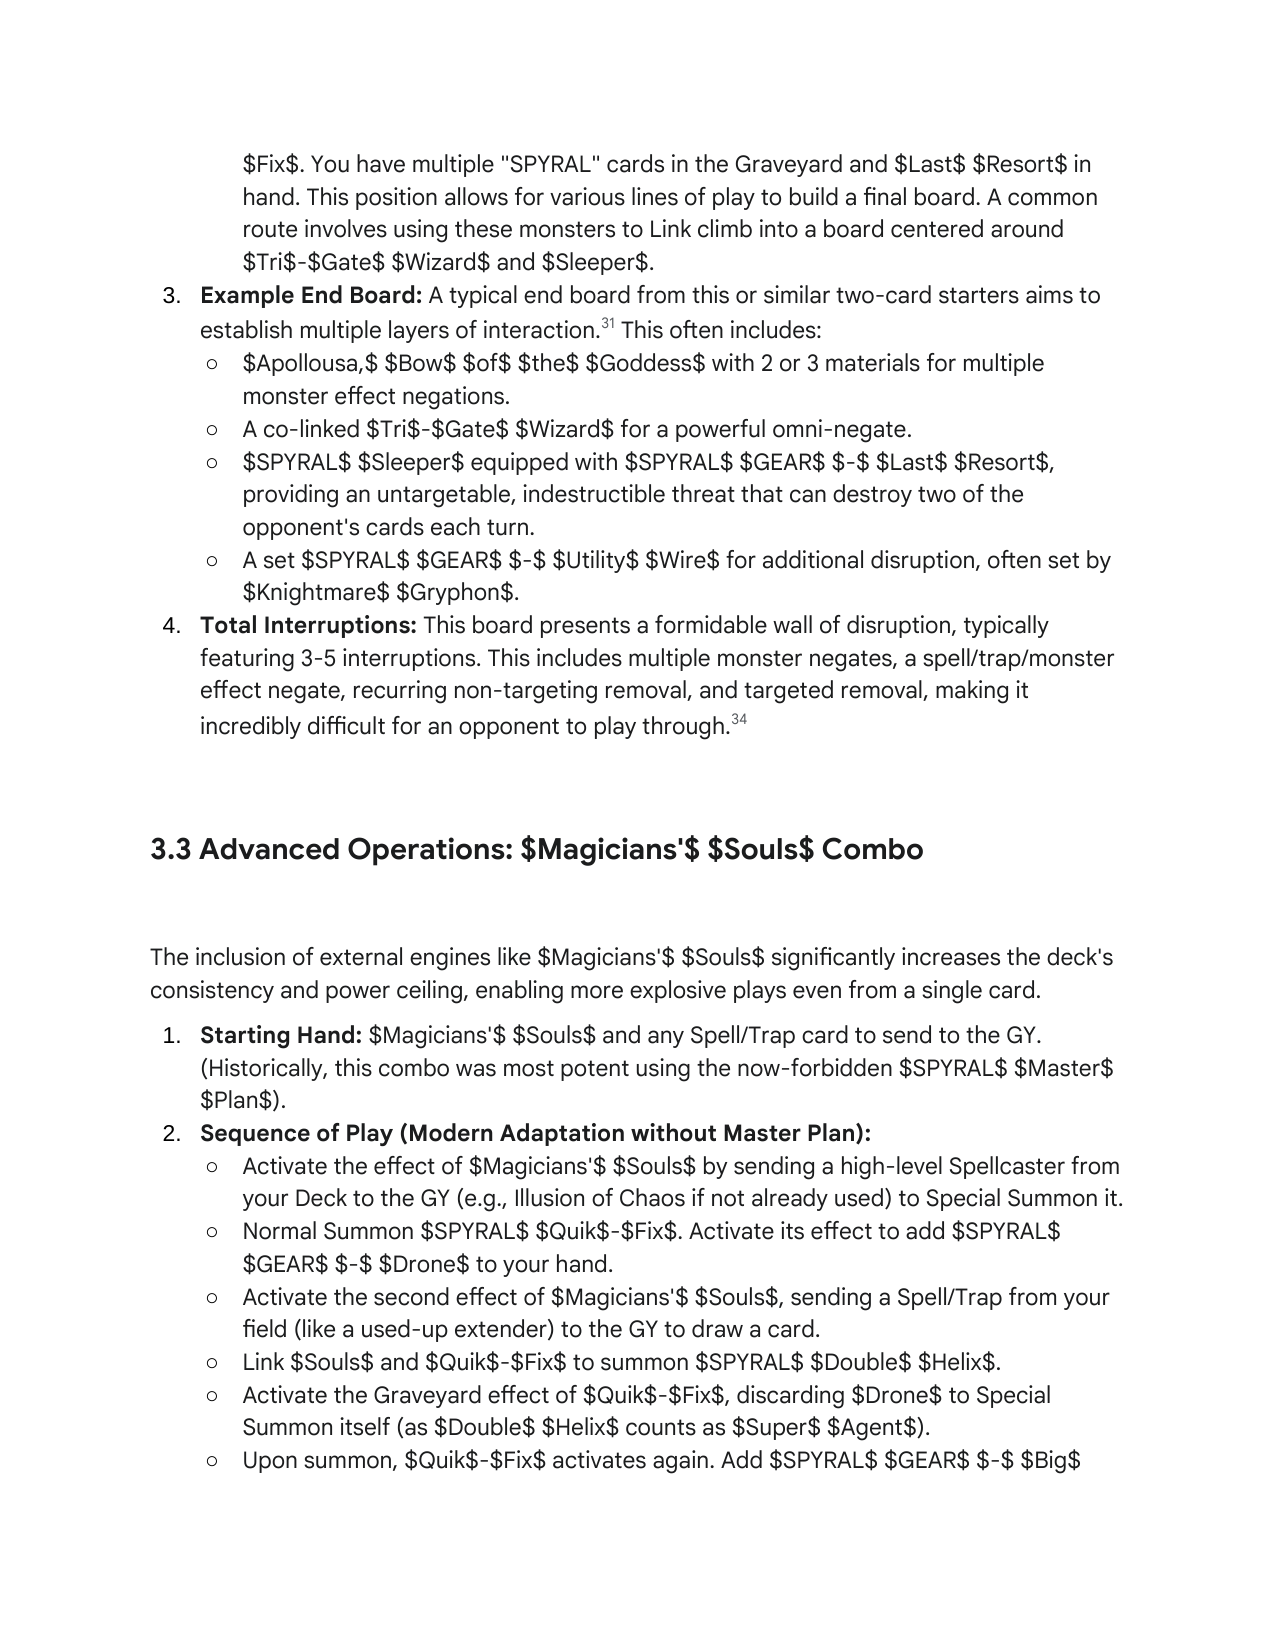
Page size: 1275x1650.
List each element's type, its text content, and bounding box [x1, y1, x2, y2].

list Sequence of Play (Modern Adaptation without Master Plan): [162, 1119, 1125, 1148]
list A co-linked $Tri$-$Gate$ $Wizard$ for a powerful omni-negate. [205, 415, 1125, 444]
list Normal Summon $SPYRAL$ $Quik$-$Fix$. Activate its effect to add $SPYRAL$ $GEAR$ $-$ $Drone$ to your hand. [205, 1217, 1125, 1279]
list Starting Hand: $Magicians'$ $Souls$ and any Spell/Trap card to send to the GY. (Historically, this combo was most potent using the now-forbidden $SPYRAL$ $Master$ $Plan$). [162, 1021, 1125, 1115]
list Activate the second effect of $Magicians'$ $Souls$, sending a Spell/Trap from your field (like a used-up extender) to the GY to draw a card. [205, 1283, 1125, 1344]
list Activate the Graveyard effect of $Quik$-$Fix$, discarding $Drone$ to Special Summon itself (as $Double$ $Helix$ counts as $Super$ $Agent$). [205, 1381, 1125, 1442]
list Link $Souls$ and $Quik$-$Fix$ to summon $SPYRAL$ $Double$ $Helix$. [205, 1348, 1125, 1377]
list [205, 1446, 1125, 1475]
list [205, 150, 1125, 277]
list Activate the effect of $Magicians'$ $Souls$ by sending a high-level Spellcaster from your Deck to the GY (e.g., Illusion of Chaos if not already used) to Special Summon it. [205, 1152, 1125, 1213]
list A set $SPYRAL$ $GEAR$ $-$ $Utility$ $Wire$ for additional disruption, often set by $Knightmare$ $Gryphon$. [205, 546, 1125, 607]
list $Apollousa,$ $Bow$ $of$ $the$ $Goddess$ with 2 or 3 materials for multiple monster effect negations. [205, 350, 1125, 411]
list Total Interruptions: This board presents a formidable wall of disruption, typically featuring 3-5 interruptions. This includes multiple monster negates, a spell/trap/monster effect negate, recurring non-targeting removal, and targeted removal, making it incredibly difficult for an opponent to play through.34 [162, 611, 1125, 741]
subtitle 3.3 Advanced Operations: $Magicians'$ $Souls$ Combo [150, 831, 1125, 868]
text The inclusion of external engines like $Magicians'$ $Souls$ significantly increases the deck's consistency and power ceiling, enabling more explosive plays even from a single card. [150, 943, 1125, 1005]
list $SPYRAL$ $Sleeper$ equipped with $SPYRAL$ $GEAR$ $-$ $Last$ $Resort$, providing an untargetable, indestructible threat that can destroy two of the opponent's cards each turn. [205, 448, 1125, 542]
list Example End Board: A typical end board from this or similar two-card starters aims to establish multiple layers of interaction.31 This often includes: [162, 281, 1125, 345]
